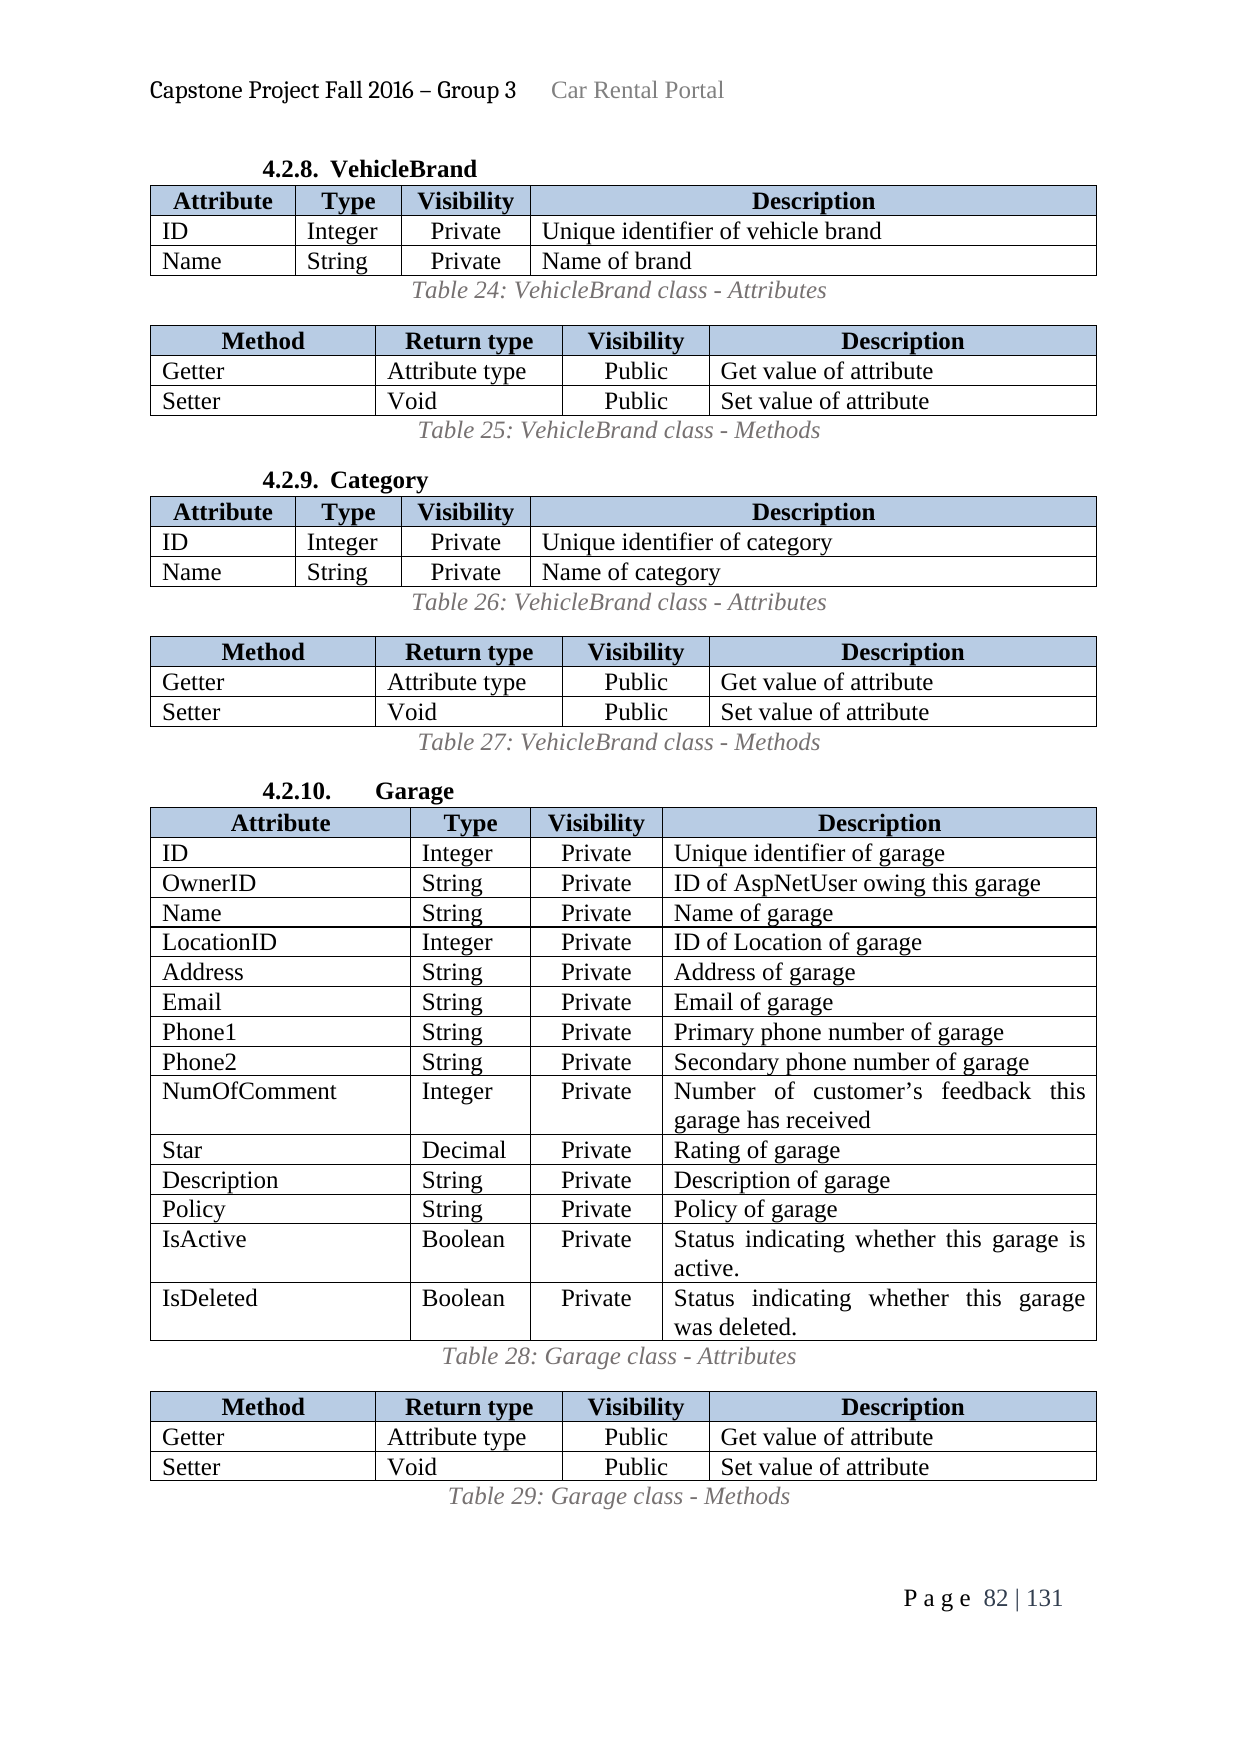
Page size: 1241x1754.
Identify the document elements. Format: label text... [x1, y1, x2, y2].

table_cell Void [376, 697, 562, 726]
table_header Return type [376, 1392, 562, 1421]
table_cell Setter [151, 1452, 375, 1480]
table_cell Private [531, 1165, 662, 1193]
table_header Visibility [563, 637, 709, 666]
table_header Type [296, 186, 401, 215]
table_cell Attribute type [376, 1422, 562, 1451]
table_cell Secondary phone number of garage [663, 1047, 1096, 1075]
table_cell Decimal [411, 1135, 530, 1164]
table_cell String [296, 246, 401, 274]
table_cell String [411, 987, 530, 1016]
table_cell Private [531, 1195, 662, 1223]
table_cell Set value of attribute [710, 386, 1096, 414]
table_cell Name of garage [663, 898, 1096, 926]
table_header Method [151, 1392, 375, 1421]
table_header Visibility [402, 497, 530, 526]
table_cell Description [151, 1165, 410, 1193]
table_cell Private [402, 246, 530, 274]
table_header Description [710, 637, 1096, 666]
table_cell Private [531, 1047, 662, 1075]
table_cell Getter [151, 356, 375, 385]
table_cell Description of garage [663, 1165, 1096, 1193]
table_cell Setter [151, 697, 375, 726]
table_cell String [411, 1195, 530, 1223]
table_cell String [296, 557, 401, 586]
table_header Type [411, 808, 530, 837]
table_cell IsActive [151, 1224, 410, 1282]
table_cell Email [151, 987, 410, 1016]
table_header Attribute [151, 497, 295, 526]
table_cell Private [402, 557, 530, 586]
table_cell Private [531, 1076, 662, 1134]
table_cell String [411, 1047, 530, 1075]
table_header Description [710, 326, 1096, 355]
table_cell Star [151, 1135, 410, 1164]
table_cell Getter [151, 1422, 375, 1451]
table_header Type [296, 497, 401, 526]
table_cell Rating of garage [663, 1135, 1096, 1164]
table_cell Name [151, 898, 410, 926]
table_header Visibility [402, 186, 530, 215]
table_cell Private [402, 216, 530, 245]
table_cell String [411, 1165, 530, 1193]
table_cell Public [563, 1452, 709, 1480]
table_cell Integer [296, 216, 401, 245]
table_cell Private [531, 928, 662, 956]
table_cell Set value of attribute [710, 697, 1096, 726]
table_cell Status indicating whether this garage was deleted. [663, 1283, 1096, 1340]
table_header Visibility [563, 1392, 709, 1421]
table_cell String [411, 1017, 530, 1046]
table_cell Get value of attribute [710, 667, 1096, 696]
subtitle VehicleBrand [262, 154, 1090, 183]
table_cell String [411, 957, 530, 986]
table_header Description [663, 808, 1096, 837]
table_cell ID [151, 527, 295, 556]
table_cell Integer [411, 1076, 530, 1134]
subtitle Category [262, 465, 1090, 494]
table_cell Private [531, 957, 662, 986]
table_cell ID [151, 838, 410, 867]
table_cell Void [376, 1452, 562, 1480]
table_cell Status indicating whether this garage is active. [663, 1224, 1096, 1282]
table_cell Name of category [531, 557, 1096, 586]
table_cell Boolean [411, 1224, 530, 1282]
table_cell Integer [411, 928, 530, 956]
table_cell LocationID [151, 928, 410, 956]
table_cell Public [563, 356, 709, 385]
table_cell Attribute type [376, 667, 562, 696]
table_cell Unique identifier of garage [663, 838, 1096, 867]
table_cell Get value of attribute [710, 1422, 1096, 1451]
table_cell Setter [151, 386, 375, 414]
table_cell Private [531, 868, 662, 897]
table_cell Private [531, 987, 662, 1016]
table_cell Public [563, 667, 709, 696]
table_cell Phone2 [151, 1047, 410, 1075]
table_cell Public [563, 386, 709, 414]
table_cell Name [151, 246, 295, 274]
table_header Visibility [563, 326, 709, 355]
table_cell Boolean [411, 1283, 530, 1340]
table_cell ID of AspNetUser owing this garage [663, 868, 1096, 897]
table_cell IsDeleted [151, 1283, 410, 1340]
table_cell Set value of attribute [710, 1452, 1096, 1480]
table_cell Private [531, 838, 662, 867]
table_cell Policy of garage [663, 1195, 1096, 1223]
table_cell Void [376, 386, 562, 414]
table_cell Getter [151, 667, 375, 696]
table_cell Integer [411, 838, 530, 867]
table_cell Private [402, 527, 530, 556]
table_cell Number of customer’s feedback this garage has received [663, 1076, 1096, 1134]
table_cell Policy [151, 1195, 410, 1223]
table_cell Unique identifier of category [531, 527, 1096, 556]
table_cell Phone1 [151, 1017, 410, 1046]
table_cell ID of Location of garage [663, 928, 1096, 956]
table_cell String [411, 868, 530, 897]
table_cell OwnerID [151, 868, 410, 897]
table_cell Name of brand [531, 246, 1096, 274]
table_cell NumOfComment [151, 1076, 410, 1134]
table_cell Attribute type [376, 356, 562, 385]
table_header Attribute [151, 186, 295, 215]
table_header Return type [376, 637, 562, 666]
table_header Attribute [151, 808, 410, 837]
table_cell Email of garage [663, 987, 1096, 1016]
table_cell Private [531, 1224, 662, 1282]
table_cell Name [151, 557, 295, 586]
table_cell Private [531, 898, 662, 926]
table_header Return type [376, 326, 562, 355]
table_cell Unique identifier of vehicle brand [531, 216, 1096, 245]
table_cell Get value of attribute [710, 356, 1096, 385]
table_cell Private [531, 1283, 662, 1340]
table_cell Private [531, 1135, 662, 1164]
table_header Method [151, 326, 375, 355]
table_header Visibility [531, 808, 662, 837]
table_header Description [531, 497, 1096, 526]
table_cell Public [563, 1422, 709, 1451]
table_cell Address of garage [663, 957, 1096, 986]
table_cell Primary phone number of garage [663, 1017, 1096, 1046]
table_header Method [151, 637, 375, 666]
table_cell Address [151, 957, 410, 986]
table_header Description [710, 1392, 1096, 1421]
subtitle Garage [262, 776, 1090, 805]
table_cell Public [563, 697, 709, 726]
table_cell Integer [296, 527, 401, 556]
table_cell ID [151, 216, 295, 245]
table_cell Private [531, 1017, 662, 1046]
table_cell String [411, 898, 530, 926]
table_header Description [531, 186, 1096, 215]
